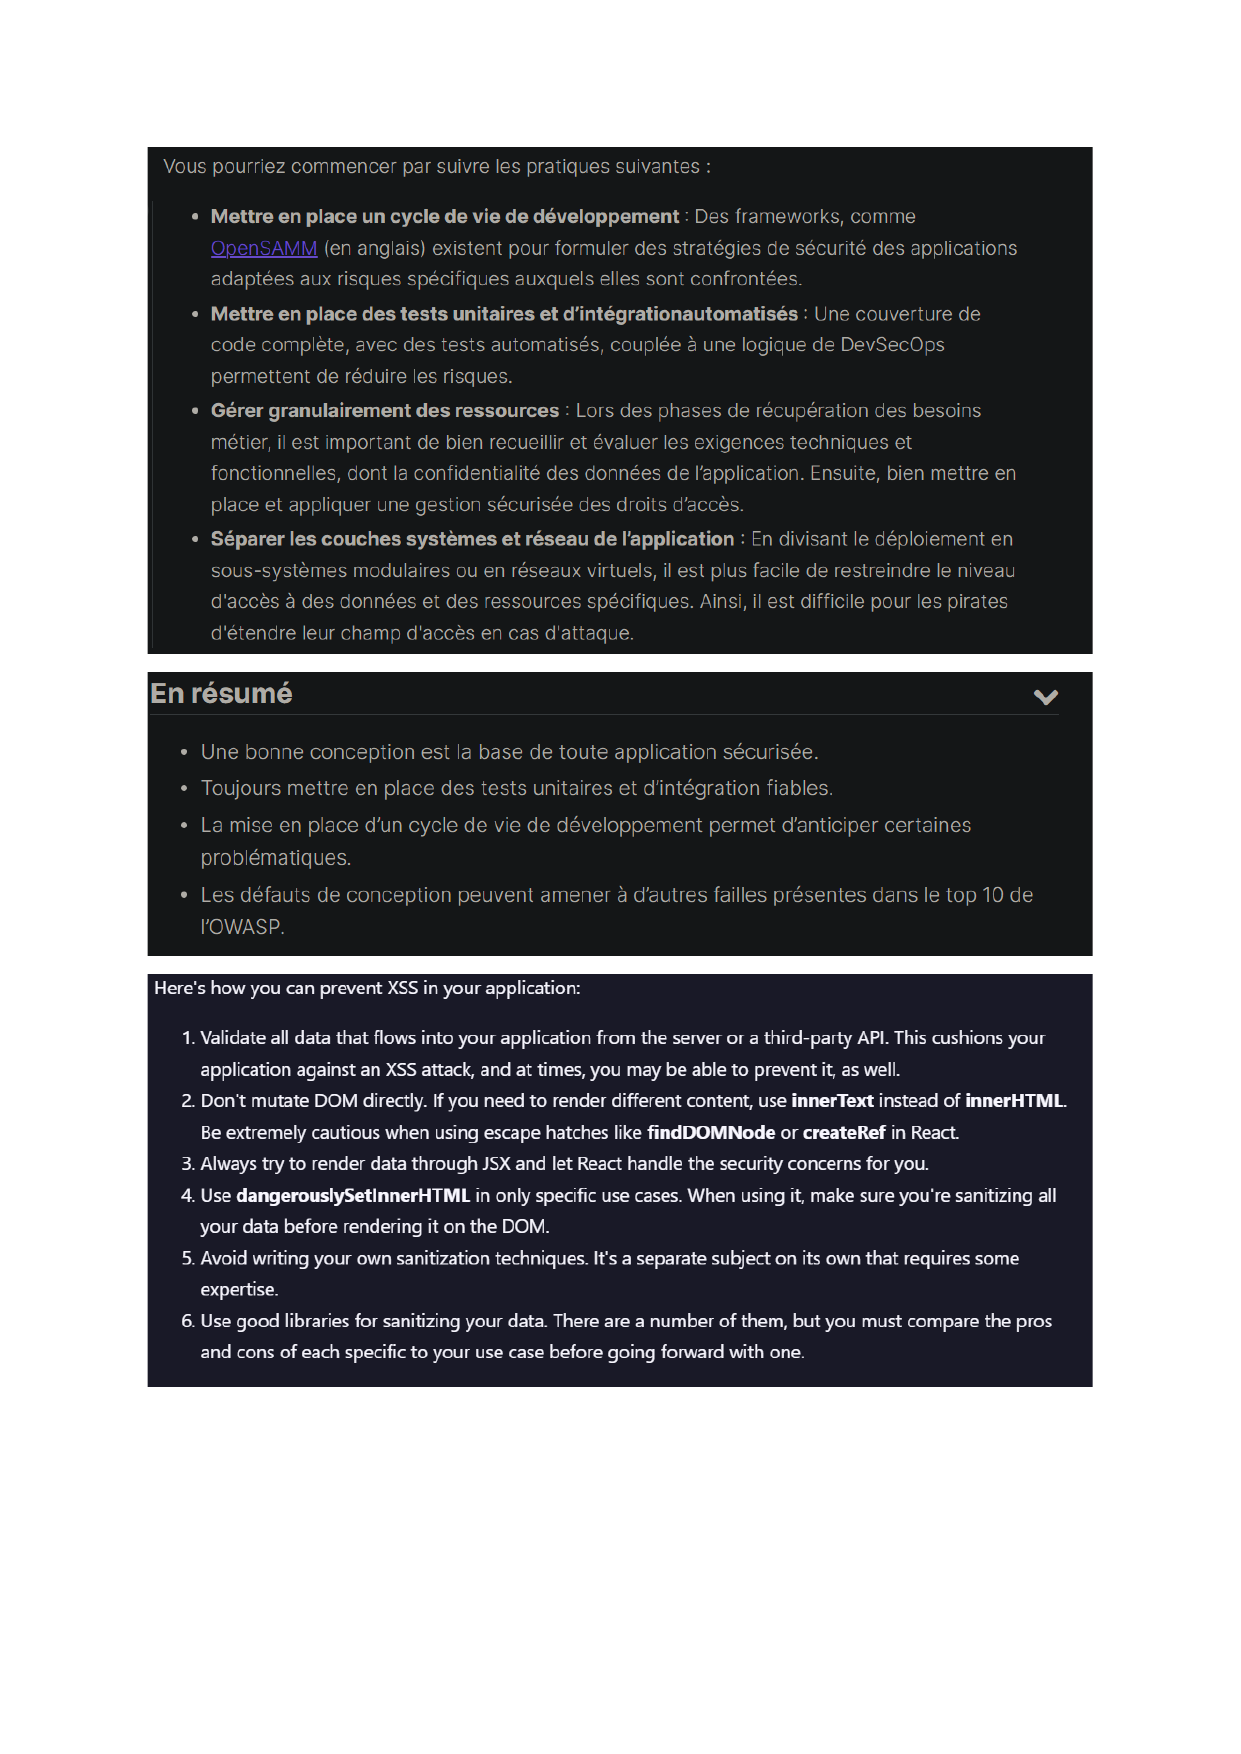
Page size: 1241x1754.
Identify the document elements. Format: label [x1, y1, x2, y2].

picture [147, 672, 1093, 956]
picture [147, 974, 1093, 1387]
picture [147, 147, 1093, 654]
